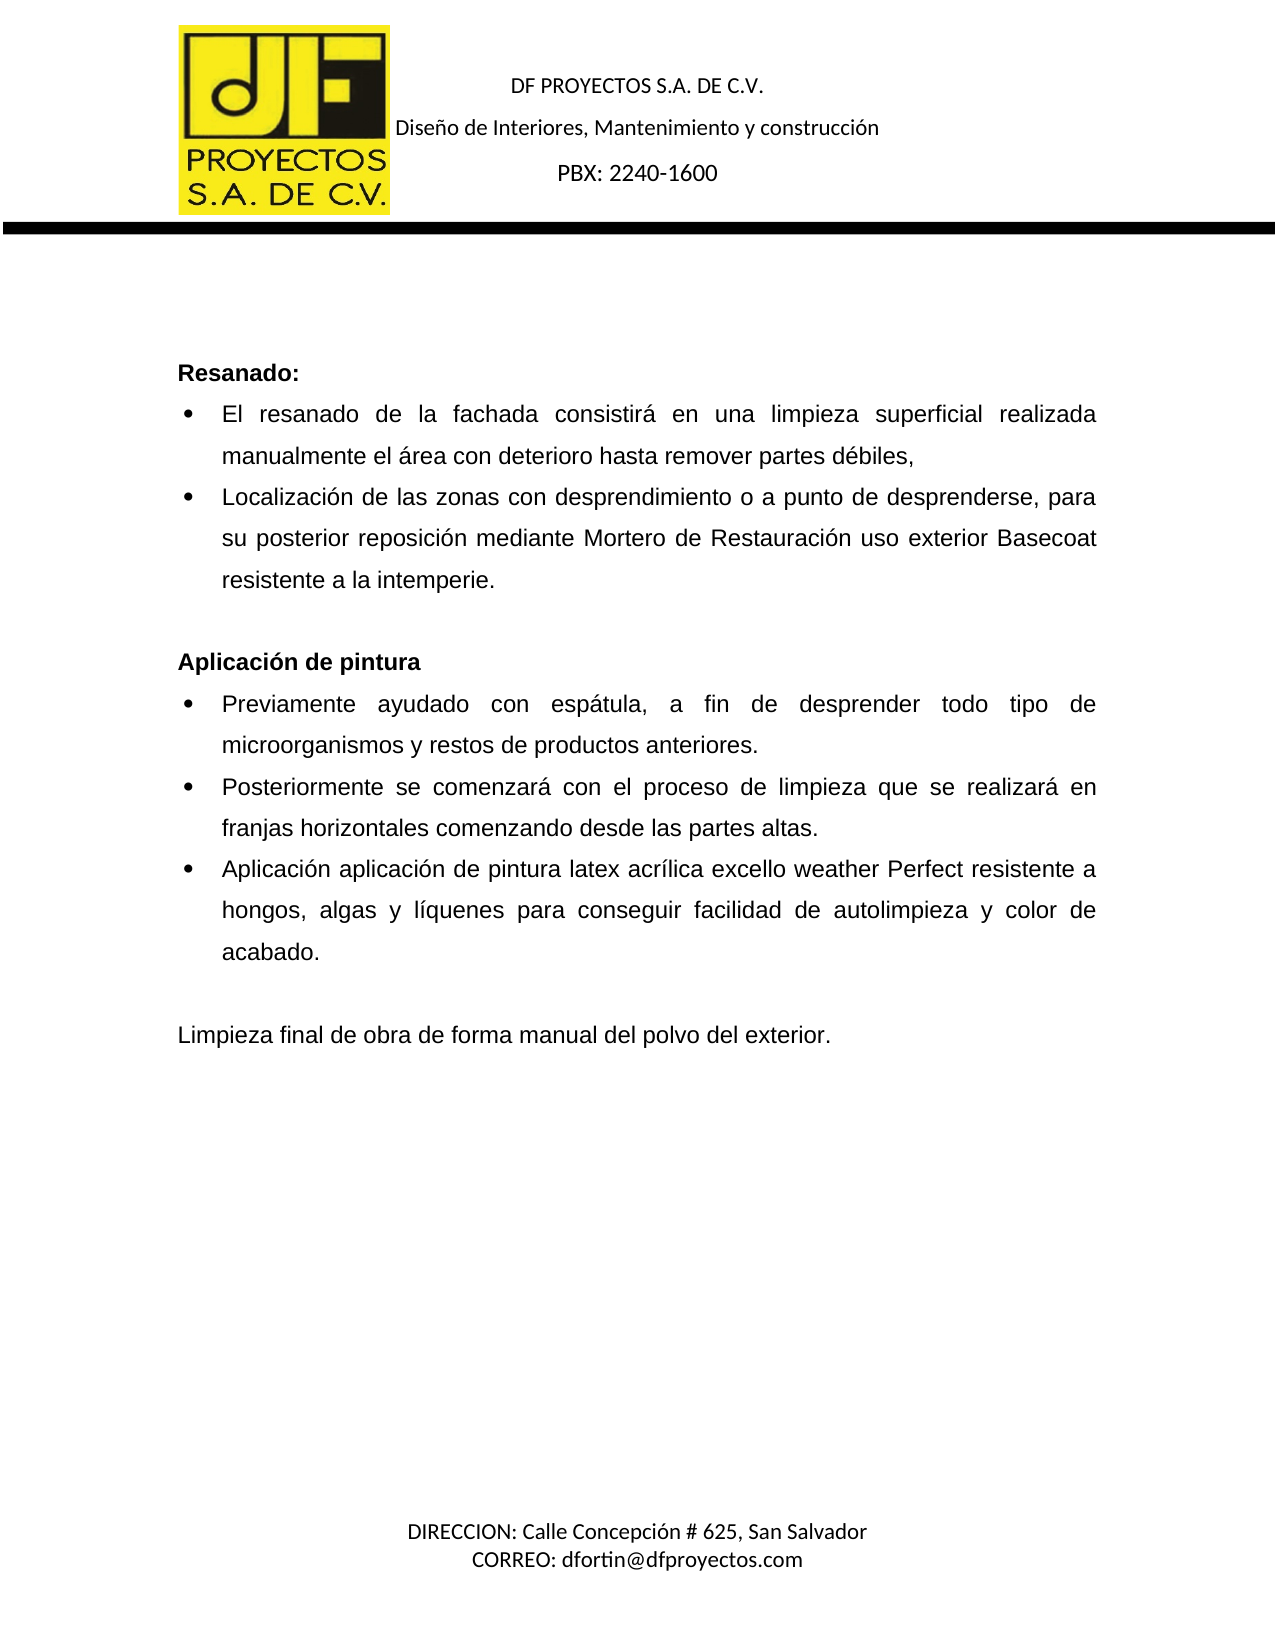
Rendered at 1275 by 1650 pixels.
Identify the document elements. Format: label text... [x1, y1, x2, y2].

list Aplicación aplicación de pintura latex acrílica excello weather Perfect resistente a hongos, algas y líquenes para conseguir facilidad de autolimpieza y color de acabado. [184, 855, 1098, 965]
text Limpieza final de obra de forma manual del polvo del exterior. [177, 1021, 1098, 1048]
text Resanado: [177, 359, 1098, 386]
picture [177, 25, 390, 213]
text Aplicación de pintura [177, 648, 1098, 676]
list Posteriormente se comenzará con el proceso de limpieza que se realizará en franjas horizontales comenzando desde las partes altas. [184, 772, 1098, 841]
list Localización de las zonas con desprendimiento o a punto de desprenderse, para su posterior reposición mediante Mortero de Restauración uso exterior Basecoat resistente a la intemperie. [184, 483, 1098, 593]
list Previamente ayudado con espátula, a fin de desprender todo tipo de microorganismos y restos de productos anteriores. [184, 690, 1098, 759]
list El resanado de la fachada consistirá en una limpieza superficial realizada manualmente el área con deterioro hasta remover partes débiles, [184, 400, 1098, 469]
